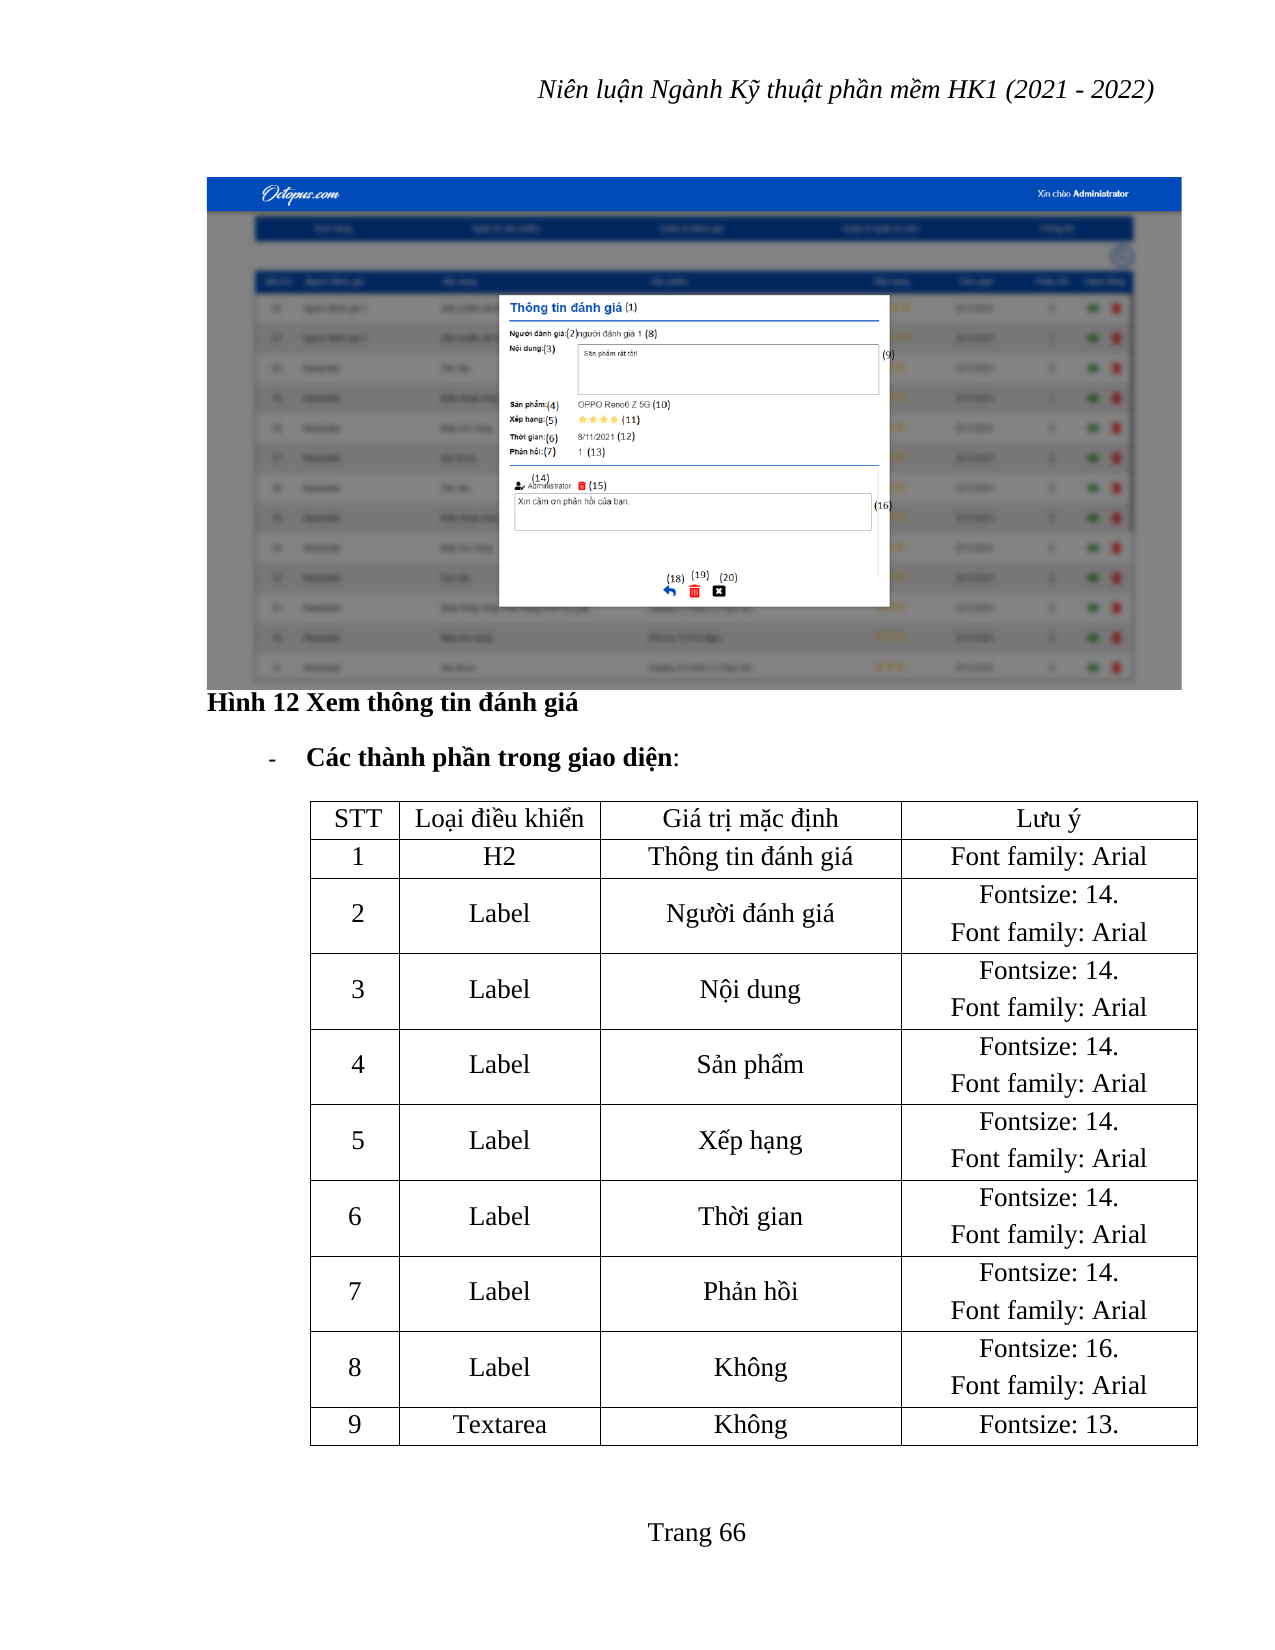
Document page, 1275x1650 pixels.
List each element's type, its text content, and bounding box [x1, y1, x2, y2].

text Hình 12 Xem thông tin đánh giá [207, 692, 1157, 717]
table_cell 5 [311, 1105, 399, 1180]
table_cell 1 [311, 840, 399, 877]
table_header STT [311, 802, 399, 839]
table_cell Phản hồi [601, 1257, 901, 1331]
table_cell Không [601, 1408, 901, 1445]
table_header Lưu ý [902, 802, 1197, 839]
table_cell Label [400, 1181, 600, 1256]
table_cell Thời gian [601, 1181, 901, 1256]
picture [206, 177, 1182, 690]
table_cell Label [400, 1030, 600, 1104]
table_header Loại điều khiển [400, 802, 600, 839]
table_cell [902, 1408, 1197, 1445]
table_cell Label [400, 879, 600, 953]
table_cell Label [400, 954, 600, 1029]
table_cell 2 [311, 879, 399, 953]
table_cell 3 [311, 954, 399, 1029]
table_cell Fontsize: 14. Font family: Arial [902, 1181, 1197, 1256]
table_cell Textarea [400, 1408, 600, 1445]
table_cell Fontsize: 14. Font family: Arial [902, 1030, 1197, 1104]
table_cell 9 [311, 1408, 399, 1445]
table_cell 4 [311, 1030, 399, 1104]
table_cell Thông tin đánh giá [601, 840, 901, 877]
table_cell Fontsize: 14. Font family: Arial [902, 879, 1197, 953]
table_cell Fontsize: 16. Font family: Arial [902, 1332, 1197, 1407]
table_cell 7 [311, 1257, 399, 1331]
table_cell Label [400, 1257, 600, 1331]
table_cell Người đánh giá [601, 879, 901, 953]
table_cell Xếp hạng [601, 1105, 901, 1180]
table_cell Fontsize: 14. Font family: Arial [902, 1257, 1197, 1331]
table_cell Label [400, 1105, 600, 1180]
table_cell Sản phẩm [601, 1030, 901, 1104]
table_cell 8 [311, 1332, 399, 1407]
table_cell 6 [311, 1181, 399, 1256]
table_cell Nội dung [601, 954, 901, 1029]
table_cell Label [400, 1332, 600, 1407]
table_cell H2 [400, 840, 600, 877]
table_cell Fontsize: 14. Font family: Arial [902, 954, 1197, 1029]
table_cell Không [601, 1332, 901, 1407]
table_cell Font family: Arial [902, 840, 1197, 877]
list Các thành phần trong giao diện: [268, 742, 1157, 773]
table_cell Fontsize: 14. Font family: Arial [902, 1105, 1197, 1180]
table_header Giá trị mặc định [601, 802, 901, 839]
